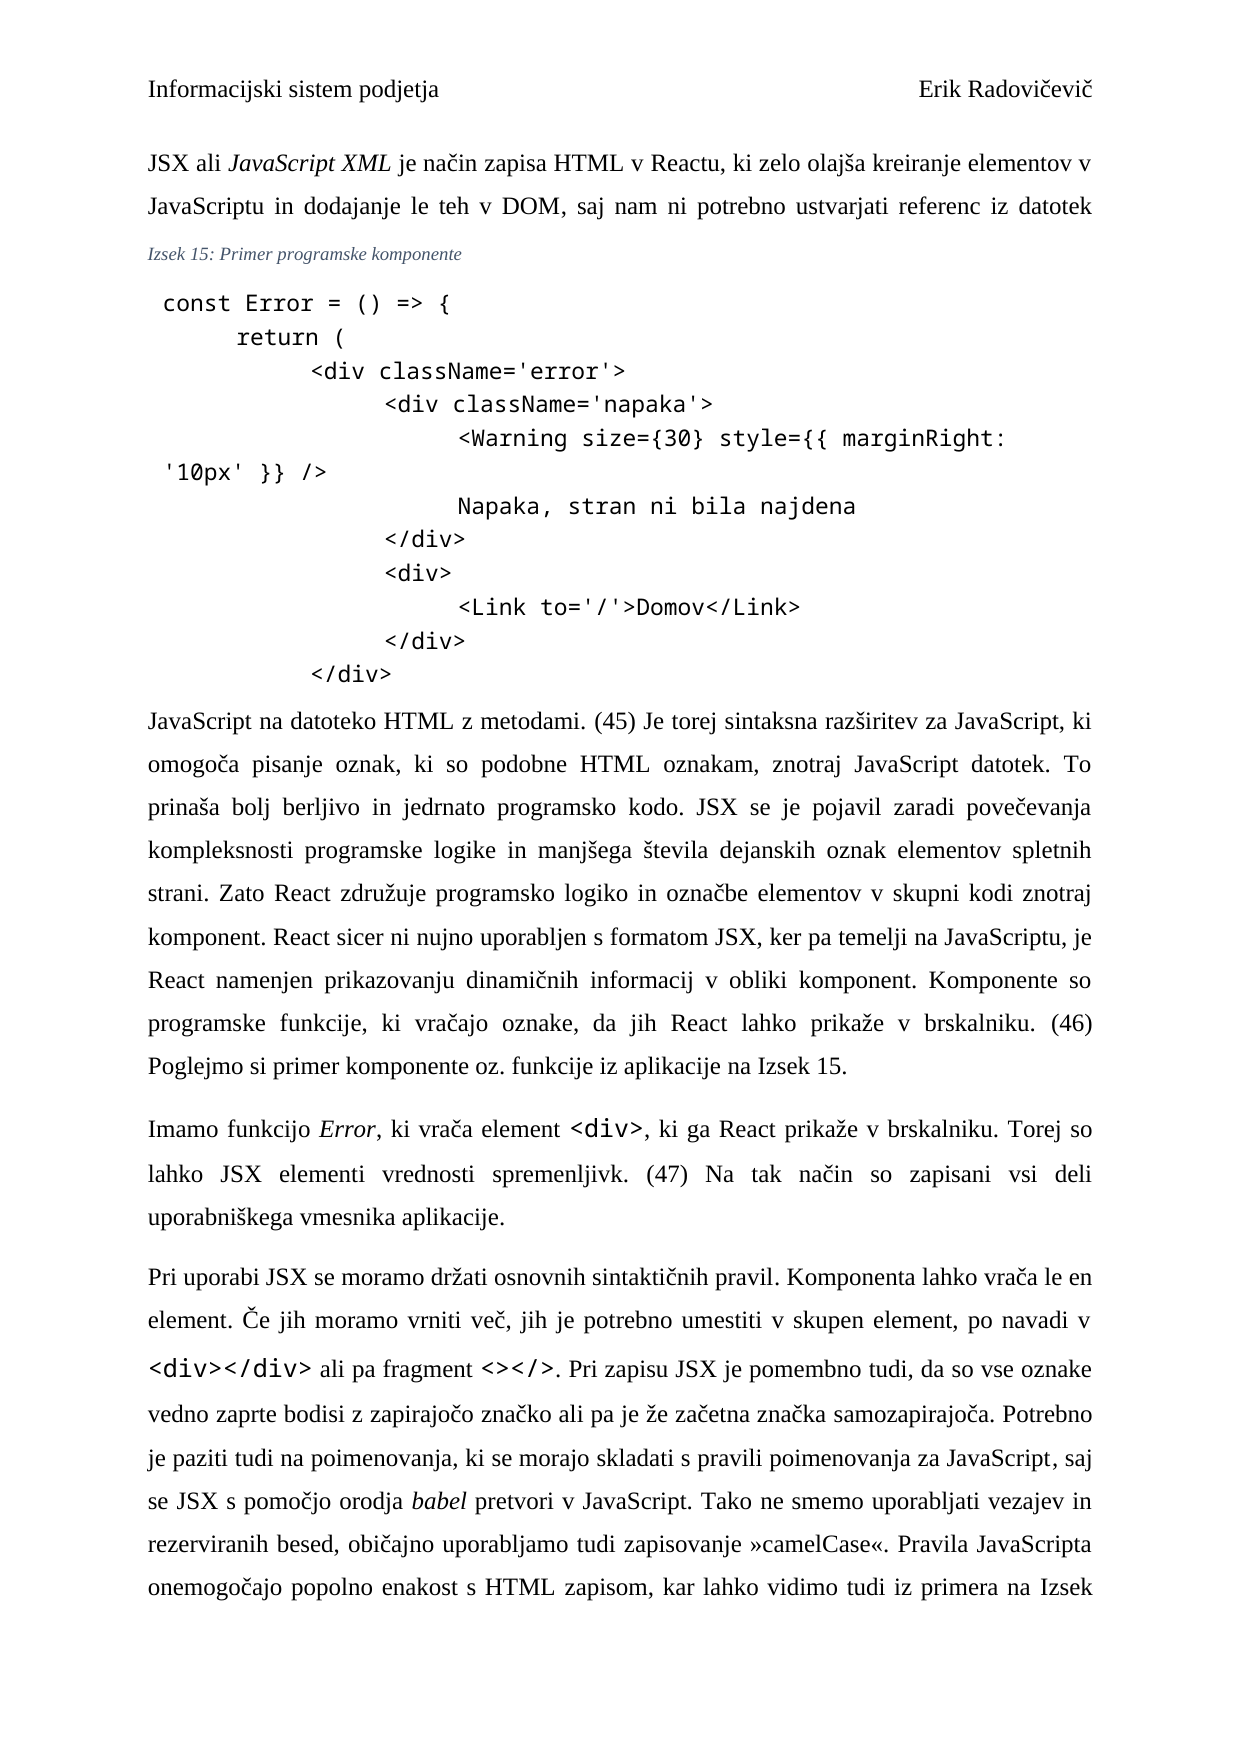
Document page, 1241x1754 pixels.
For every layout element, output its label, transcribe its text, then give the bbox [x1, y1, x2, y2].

text JSX ali JavaScript XML je način zapisa HTML v Reactu, ki zelo olajša kreiranje elementov v JavaScriptu in dodajanje le teh v DOM, saj nam ni potrebno ustvarjati referenc iz datotek JavaScript na datoteko HTML z metodami. Je torej sintaksna razširitev za JavaScript, ki omogoča pisanje oznak, ki so podobne HTML oznakam, znotraj JavaScript datotek. To prinaša bolj berljivo in jedrnato programsko kodo. JSX se je pojavil zaradi povečevanja kompleksnosti programske logike in manjšega števila dejanskih oznak elementov spletnih strani. Zato React združuje programsko logiko in označbe elementov v skupni kodi znotraj komponent. React sicer ni nujno uporabljen s formatom JSX, ker pa temelji na JavaScriptu, je React namenjen prikazovanju dinamičnih informacij v obliki komponent. Komponente so programske funkcije, ki vračajo oznake, da jih React lahko prikaže v brskalniku. Poglejmo si primer komponente oz. funkcije iz aplikacije na Izsek 15. [148, 148, 1093, 1080]
text Imamo funkcijo Error, ki vrača element <div>, ki ga React prikaže v brskalniku. Torej so lahko JSX elementi vrednosti spremenljivk. Na tak način so zapisani vsi deli uporabniškega vmesnika aplikacije. [148, 1111, 1093, 1231]
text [148, 1262, 1093, 1601]
